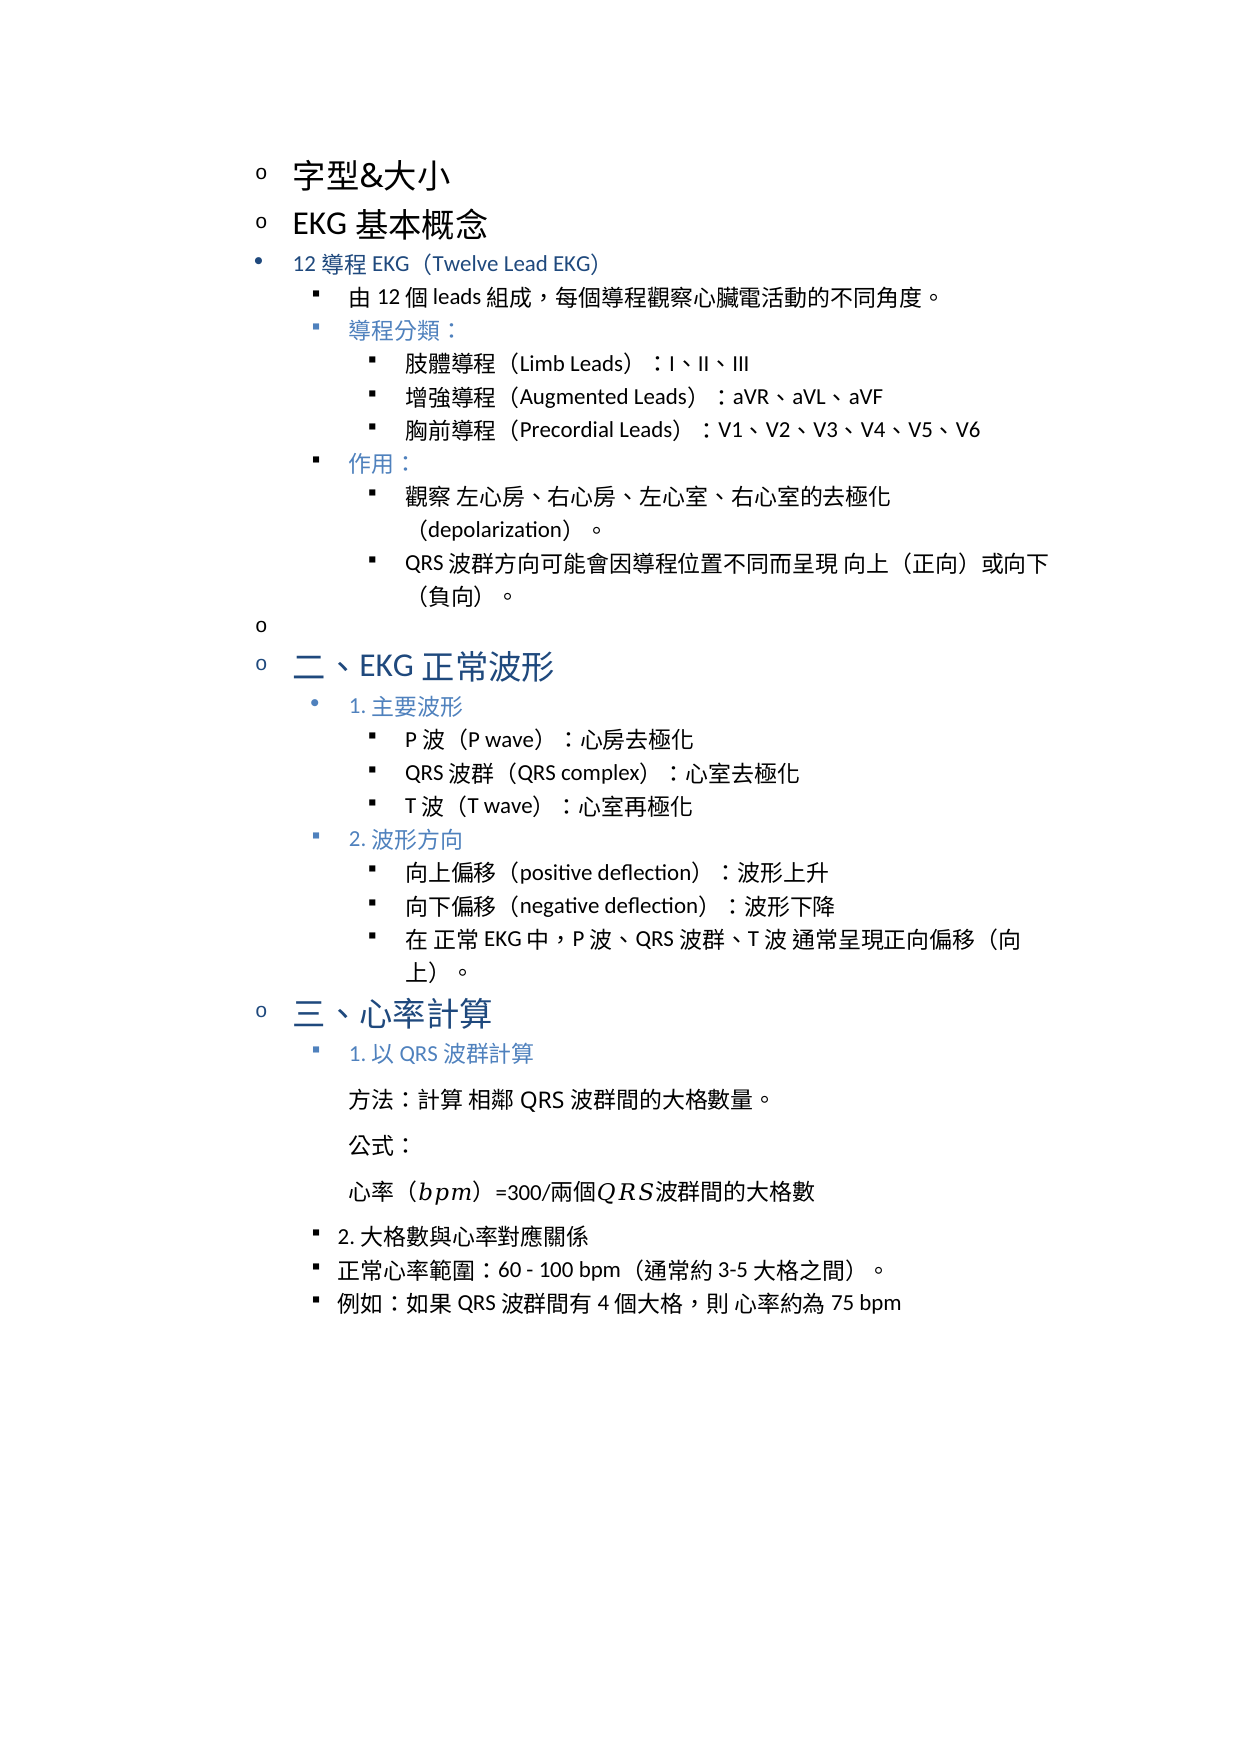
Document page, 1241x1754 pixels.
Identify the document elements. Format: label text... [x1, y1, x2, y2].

list 正常心率範圍：60 - 100 bpm（通常約 3-5 大格之間）。 [311, 1252, 1053, 1286]
list 導程分類： [311, 313, 1053, 346]
list EKG 基本概念 [255, 198, 1053, 247]
list T 波（T wave）：心室再極化 [367, 789, 1053, 822]
list 胸前導程（Precordial Leads）：V1、V2、V3、V4、V5、V6 [367, 413, 1053, 446]
list QRS 波群（QRS complex）：心室去極化 [367, 755, 1053, 789]
list 增強導程（Augmented Leads）：aVR、aVL、aVF [367, 379, 1053, 413]
list 1. 以 QRS 波群計算 [311, 1036, 1053, 1069]
list 在 正常 EKG 中，P 波、QRS 波群、T 波 通常呈現正向偏移（向上）。 [367, 922, 1053, 988]
list 由 12 個leads 組成，每個導程觀察心臟電活動的不同角度。 [311, 280, 1053, 313]
list 向上偏移（positive deflection）：波形上升 [367, 855, 1053, 888]
list 12 導程 EKG（Twelve Lead EKG） [255, 247, 1053, 280]
text 公式： [349, 1128, 1053, 1161]
list 例如：如果 QRS 波群間有 4 個大格，則 心率約為 75 bpm [311, 1286, 1053, 1319]
list 1. 主要波形 [311, 689, 1053, 722]
list 2. 大格數與心率對應關係 [311, 1219, 1053, 1252]
list QRS 波群方向可能會因導程位置不同而呈現 向上（正向）或向下（負向）。 [367, 546, 1053, 612]
list 字型&大小 [255, 150, 1053, 198]
text 心率（𝑏𝑝𝑚）=300/兩個𝑄𝑅𝑆波群間的大格數 [349, 1173, 1053, 1207]
list 肢體導程（Limb Leads）：I、II、III [367, 346, 1053, 379]
list 向下偏移（negative deflection）：波形下降 [367, 888, 1053, 922]
list 二、EKG 正常波形 [255, 641, 1053, 689]
list 觀察 左心房、右心房、左心室、右心室的去極化（depolarization）。 [367, 479, 1053, 546]
text 方法：計算 相鄰 QRS 波群間的大格數量。 [349, 1082, 1053, 1115]
list 三、心率計算 [255, 988, 1053, 1036]
list P 波（P wave）：心房去極化 [367, 722, 1053, 755]
list 作用： [311, 446, 1053, 479]
list 2. 波形方向 [311, 822, 1053, 855]
